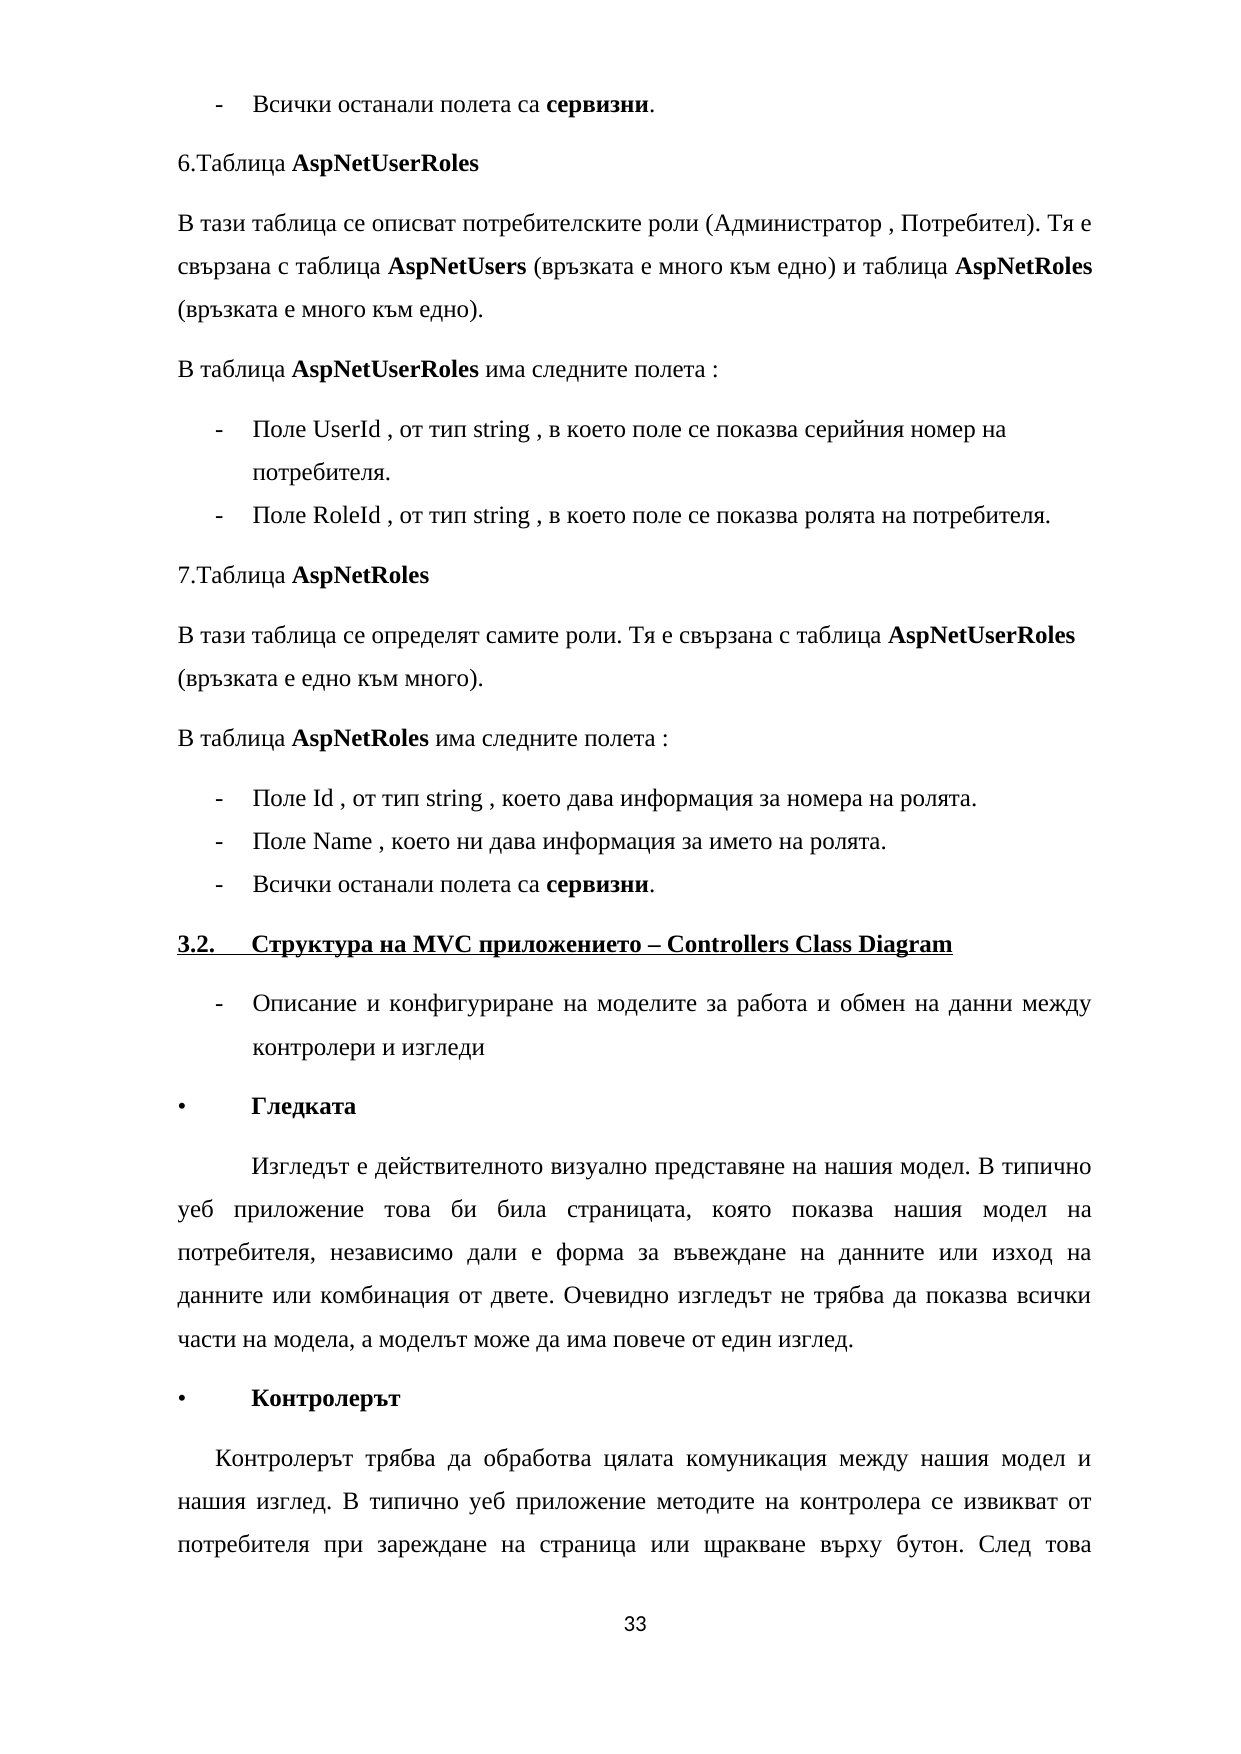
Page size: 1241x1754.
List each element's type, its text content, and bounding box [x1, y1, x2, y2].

text В таблица AspNetRoles има следните полета : [177, 723, 1078, 752]
text • Гледката [177, 1091, 1092, 1120]
text Изгледът е действителното визуално представяне на нашия модел. В типично уеб приложение това би била страницата, която показва нашия модел на потребителя, независимо дали е форма за въвеждане на данните или изход на данните или комбинация от двете. Очевидно изгледът не трябва да показва всички части на модела, а моделът може да има повече от един изглед. [177, 1151, 1092, 1352]
list Всички останали полета са сервизни. [215, 89, 1078, 117]
text В тази таблица се определят самите роли. Тя е свързана с таблица AspNetUserRoles (връзката е едно към много). [177, 620, 1078, 692]
text В тази таблица се описват потребителските роли (Администратор , Потребител). Тя е свързана с таблица AspNetUsers (връзката е много към едно) и таблица AspNetRoles (връзката е много към едно). [177, 208, 1092, 323]
list Описание и конфигуриране на моделите за работа и обмен на данни между контролери и изгледи [215, 988, 1092, 1060]
text В таблица AspNetUserRoles има следните полета : [177, 354, 1078, 383]
list Всички останали полета са сервизни. [215, 869, 1078, 898]
text 6.Таблица AspNetUserRoles [177, 148, 1092, 177]
list Поле RoleId , от тип string , в което поле се показва ролята на потребителя. [215, 500, 1078, 529]
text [177, 1443, 1092, 1558]
text • Контролерът [177, 1383, 1092, 1412]
list Поле Id , от тип string , което дава информация за номера на ролята. [215, 783, 1078, 811]
list Поле Name , което ни дава информация за името на ролята. [215, 826, 1078, 854]
text 7.Таблица AspNetRoles [177, 560, 1078, 589]
text 3.2. Структура на MVC приложението – Controllers Class Diagram [177, 929, 1092, 957]
list Поле UserId , от тип string , в което поле се показва серийния номер на потребителя. [215, 414, 1078, 486]
